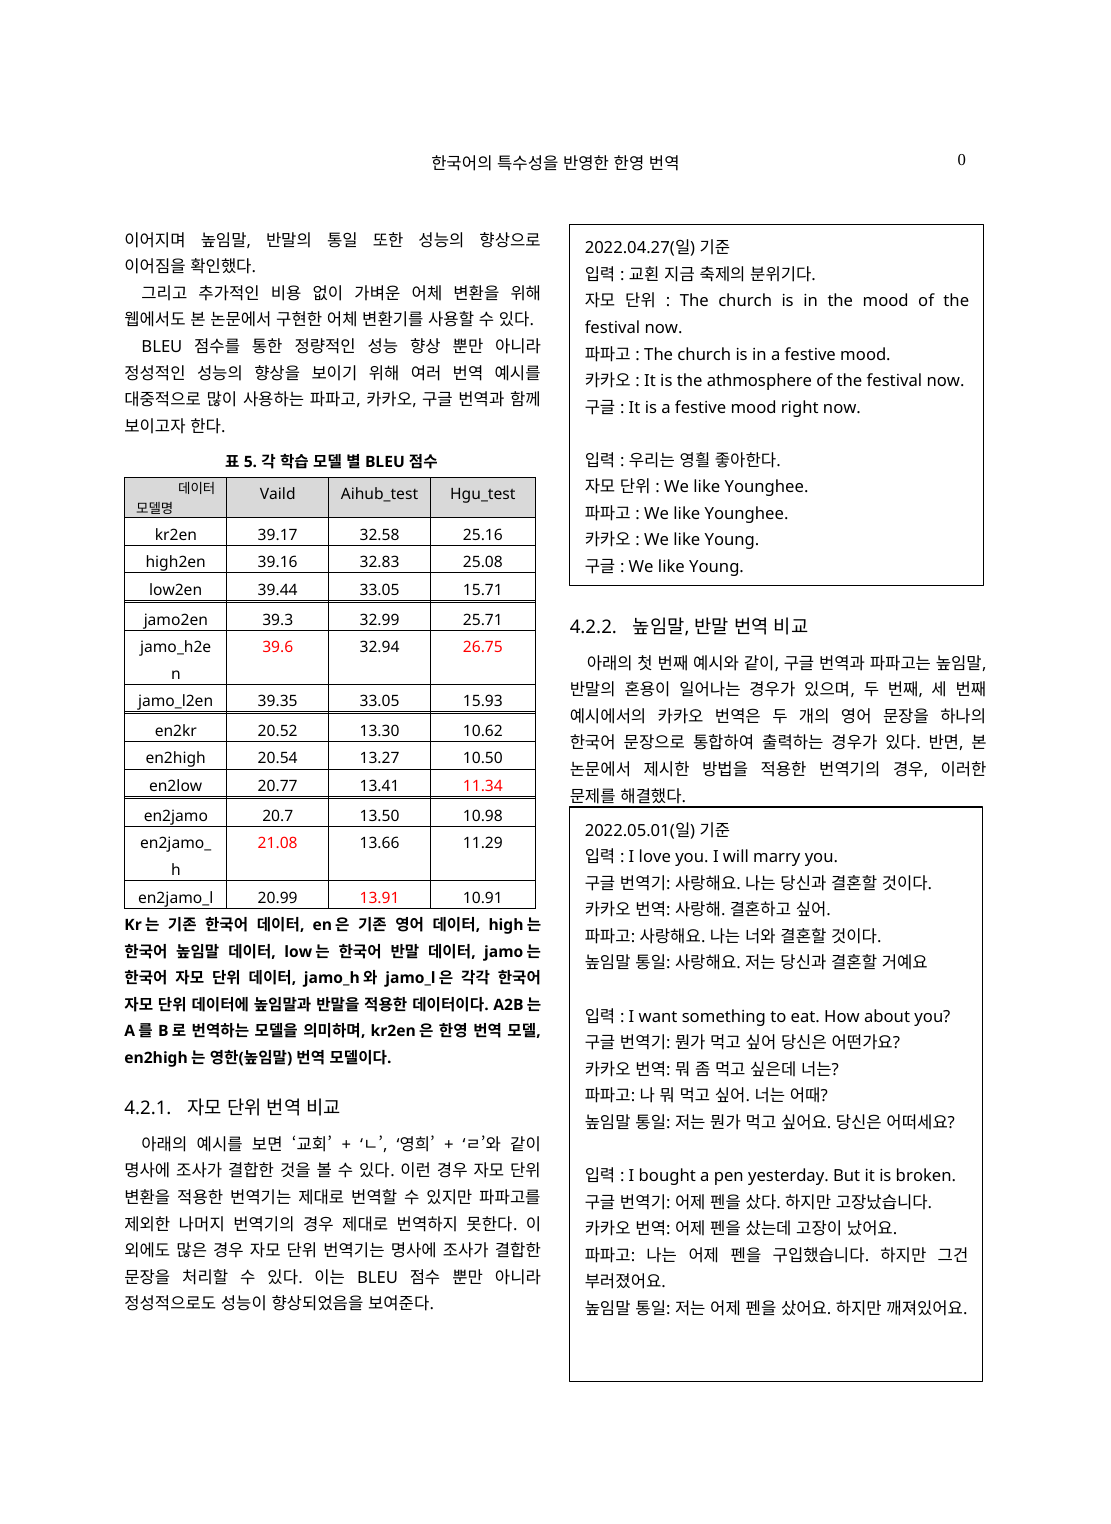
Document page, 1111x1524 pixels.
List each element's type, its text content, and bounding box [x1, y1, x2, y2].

text BLEU 점수를 통한 정량적인 성능 향상 뿐만 아니라 정성적인 성능의 향상을 보이기 위해 여러 번역 예시를 대중적으로 많이 사용하는 파파고, 카카오, 구글 번역과 함께 보이고자 한다. [124, 331, 541, 437]
list 자모 단위 번역 비교 [124, 1093, 541, 1120]
table_cell 39.3 [227, 603, 328, 629]
table_cell 20.54 [227, 742, 328, 768]
table_cell 15.93 [431, 685, 535, 711]
table_cell 13.27 [329, 742, 430, 768]
table_cell 20.7 [227, 799, 328, 826]
table_cell 33.05 [329, 685, 430, 711]
table_cell 25.71 [431, 603, 535, 629]
table_cell 39.44 [227, 573, 328, 600]
table_cell 13.30 [329, 714, 430, 741]
table_cell 13.50 [329, 799, 430, 826]
table_cell 10.50 [431, 742, 535, 768]
table_cell 13.66 [329, 827, 430, 880]
table_cell 20.77 [227, 770, 328, 796]
table_cell 10.62 [431, 714, 535, 741]
table_cell 10.98 [431, 799, 535, 826]
table_cell en2low [125, 770, 226, 796]
table_cell 32.99 [329, 603, 430, 629]
text 아래의 첫 번째 예시와 같이, 구글 번역과 파파고는 높임말, 반말의 혼용이 일어나는 경우가 있으며, 두 번째, 세 번째 예시에서의 카카오 번역은 두 개의 영어 문장을 하나의 한국어 문장으로 통합하여 출력하는 경우가 있다. 반면, 본 논문에서 제시한 방법을 적용한 번역기의 경우, 이러한 문제를 해결했다. [569, 648, 986, 807]
table_cell 11.34 [431, 770, 535, 796]
table_header Aihub_test [329, 478, 430, 517]
table_cell 39.6 [227, 631, 328, 684]
table_cell 39.35 [227, 685, 328, 711]
table_cell 26.75 [431, 631, 535, 684]
text Kr는 기존 한국어 데이터, en은 기존 영어 데이터, high는 한국어 높임말 데이터, low는 한국어 반말 데이터, jamo는 한국어 자모 단위 데이터, jamo_h와 jamo_l은 각각 한국어 자모 단위 데이터에 높임말과 반말을 적용한 데이터이다. A2B는 A를 B로 번역하는 모델을 의미하며, kr2en은 한영 번역 모델, en2high는 영한(높임말) 번역 모델이다. [124, 909, 541, 1068]
table_cell jamo_h2en [125, 631, 226, 684]
table_header Hgu_test [431, 478, 535, 517]
table_cell 25.16 [431, 518, 535, 544]
table_cell jamo2en [125, 603, 226, 629]
table_cell en2jamo_h [125, 827, 226, 880]
table_cell jamo_l2en [125, 685, 226, 711]
table_cell high2en [125, 546, 226, 572]
table_cell en2jamo_l [125, 881, 226, 908]
table_cell 15.71 [431, 573, 535, 600]
table_header 데이터 모델명 [125, 478, 226, 517]
table_cell en2high [125, 742, 226, 768]
table_cell low2en [125, 573, 226, 600]
text 아래의 예시를 보면 ‘교회’ + ‘ㄴ’, ‘영희’ + ‘ㄹ’와 같이 명사에 조사가 결합한 것을 볼 수 있다. 이런 경우 자모 단위 변환을 적용한 번역기는 제대로 번역할 수 있지만 파파고를 제외한 나머지 번역기의 경우 제대로 번역하지 못한다. 이 외에도 많은 경우 자모 단위 번역기는 명사에 조사가 결합한 문장을 처리할 수 있다. 이는 BLEU 점수 뿐만 아니라 정성적으로도 성능이 향상되었음을 보여준다. [124, 1128, 541, 1314]
table_cell 13.91 [329, 881, 430, 908]
table_cell 39.17 [227, 518, 328, 544]
table_cell 20.99 [227, 881, 328, 908]
table_cell 39.16 [227, 546, 328, 572]
table_cell 13.41 [329, 770, 430, 796]
text 그리고 추가적인 비용 없이 가벼운 어체 변환을 위해 웹에서도 본 논문에서 구현한 어체 변환기를 사용할 수 있다. [124, 278, 541, 331]
table_cell 32.58 [329, 518, 430, 544]
table_cell 32.83 [329, 546, 430, 572]
table_cell 11.29 [431, 827, 535, 880]
table_cell 33.05 [329, 573, 430, 600]
table_cell 20.52 [227, 714, 328, 741]
table_cell kr2en [125, 518, 226, 544]
table_cell 32.94 [329, 631, 430, 684]
table_header Vaild [227, 478, 328, 517]
table_cell 25.08 [431, 546, 535, 572]
table_cell en2kr [125, 714, 226, 741]
table_cell 10.91 [431, 881, 535, 908]
table_cell en2jamo [125, 799, 226, 826]
list 높임말, 반말 번역 비교 [569, 612, 986, 639]
table_cell 21.08 [227, 827, 328, 880]
